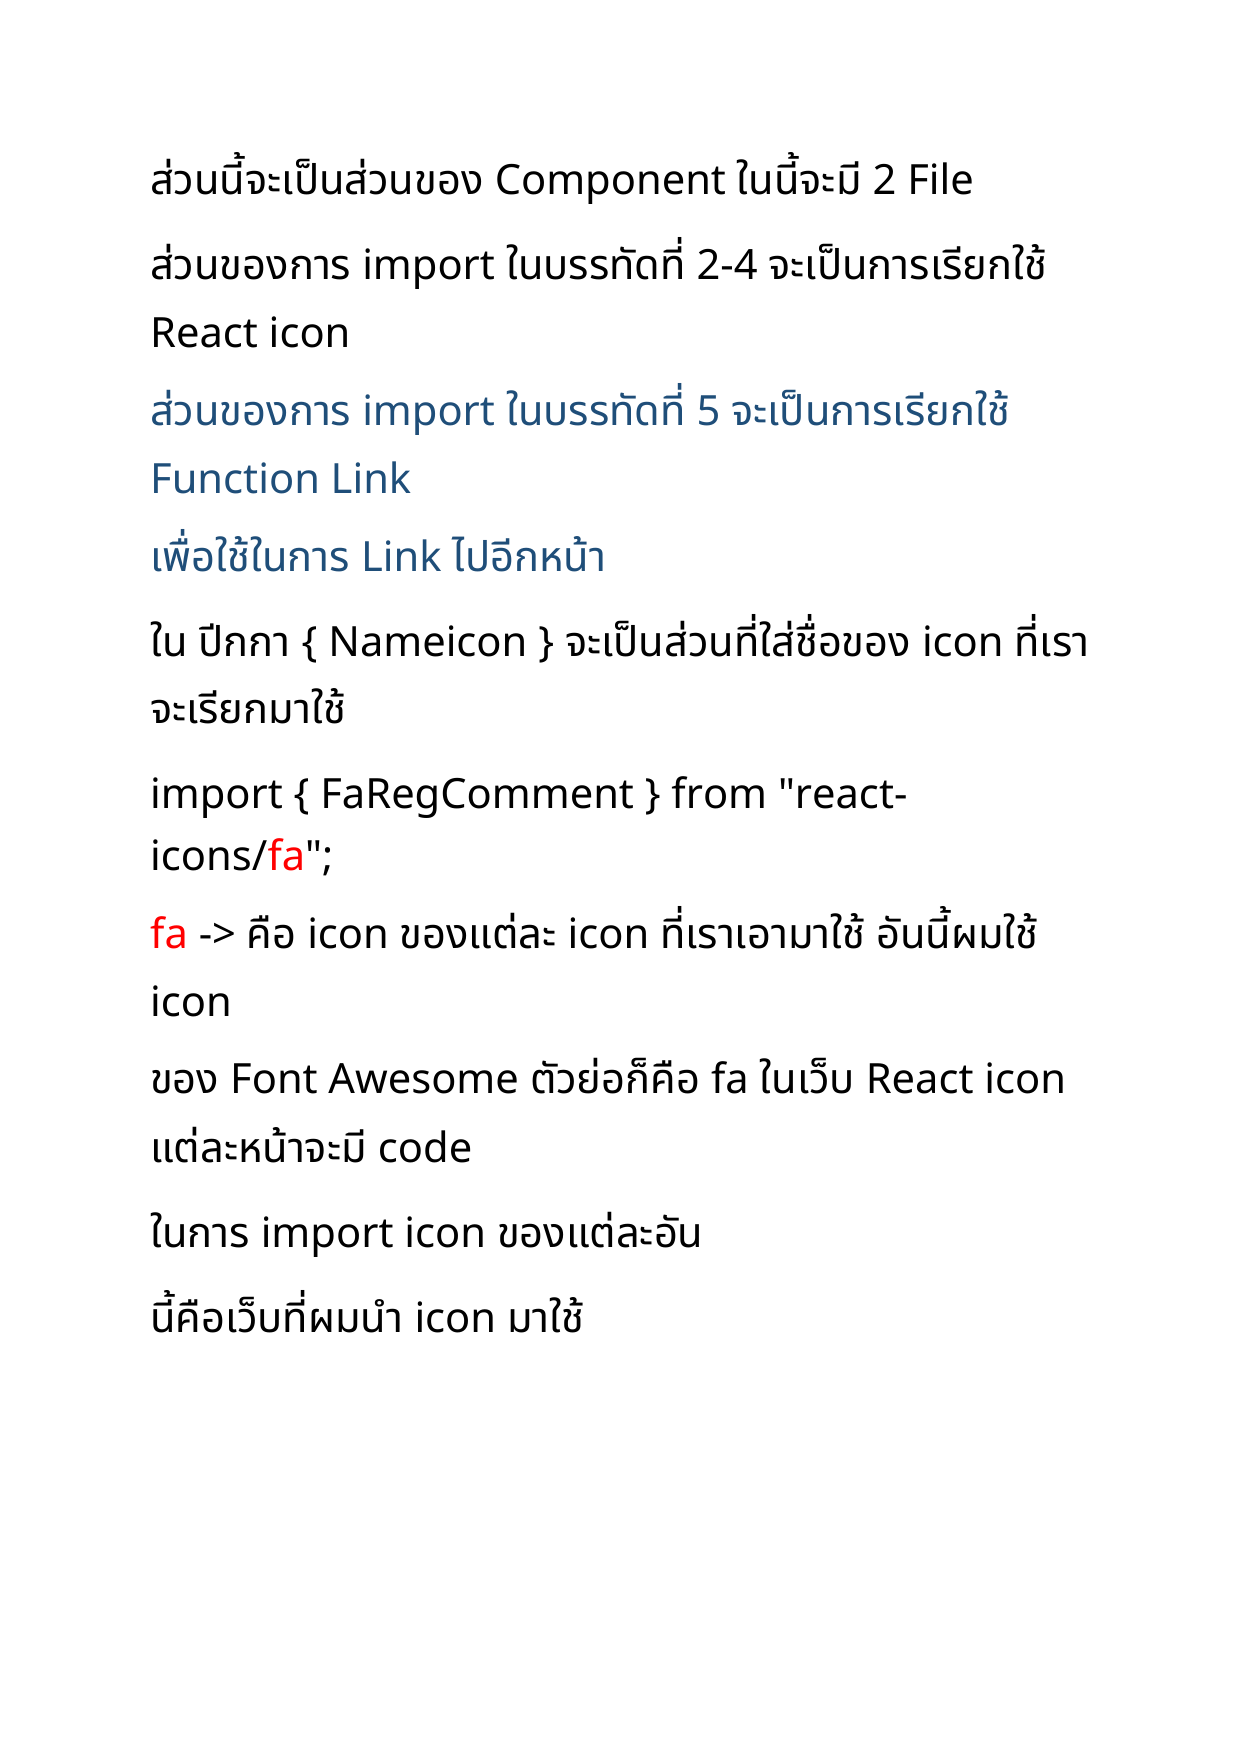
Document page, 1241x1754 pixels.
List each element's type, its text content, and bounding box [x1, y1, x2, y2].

text ส่วนนี้จะเป็นส่วนของ Component ในนี้จะมี 2 File [150, 150, 1090, 213]
text ส่วนของการ import ในบรรทัดที่ 5 จะเป็นการเรียกใช้ Function Link [150, 381, 1090, 505]
text fa -> คือ icon ของแต่ละ icon ที่เราเอามาใช้ อันนี้ผมใช้ icon [150, 903, 1090, 1028]
text เพื่อใช้ในการ Link ไปอีกหน้า [150, 526, 1090, 590]
text import { FaRegComment } from "react-icons/fa"; [150, 764, 1090, 882]
text ส่วนของการ import ในบรรทัดที่ 2-4 จะเป็นการเรียกใช้ React icon [150, 235, 1090, 359]
text ของ Font Awesome ตัวย่อก็คือ fa ในเว็บ React icon แต่ละหน้าจะมี code [150, 1049, 1090, 1181]
text ในการ import icon ของแต่ละอัน [150, 1203, 1090, 1266]
text ใน ปีกกา { Nameicon } จะเป็นส่วนที่ใส่ชื่อของ icon ที่เราจะเรียกมาใช้ [150, 611, 1090, 743]
text นี้คือเว็บที่ผมนำ icon มาใช้ [150, 1288, 1090, 1351]
